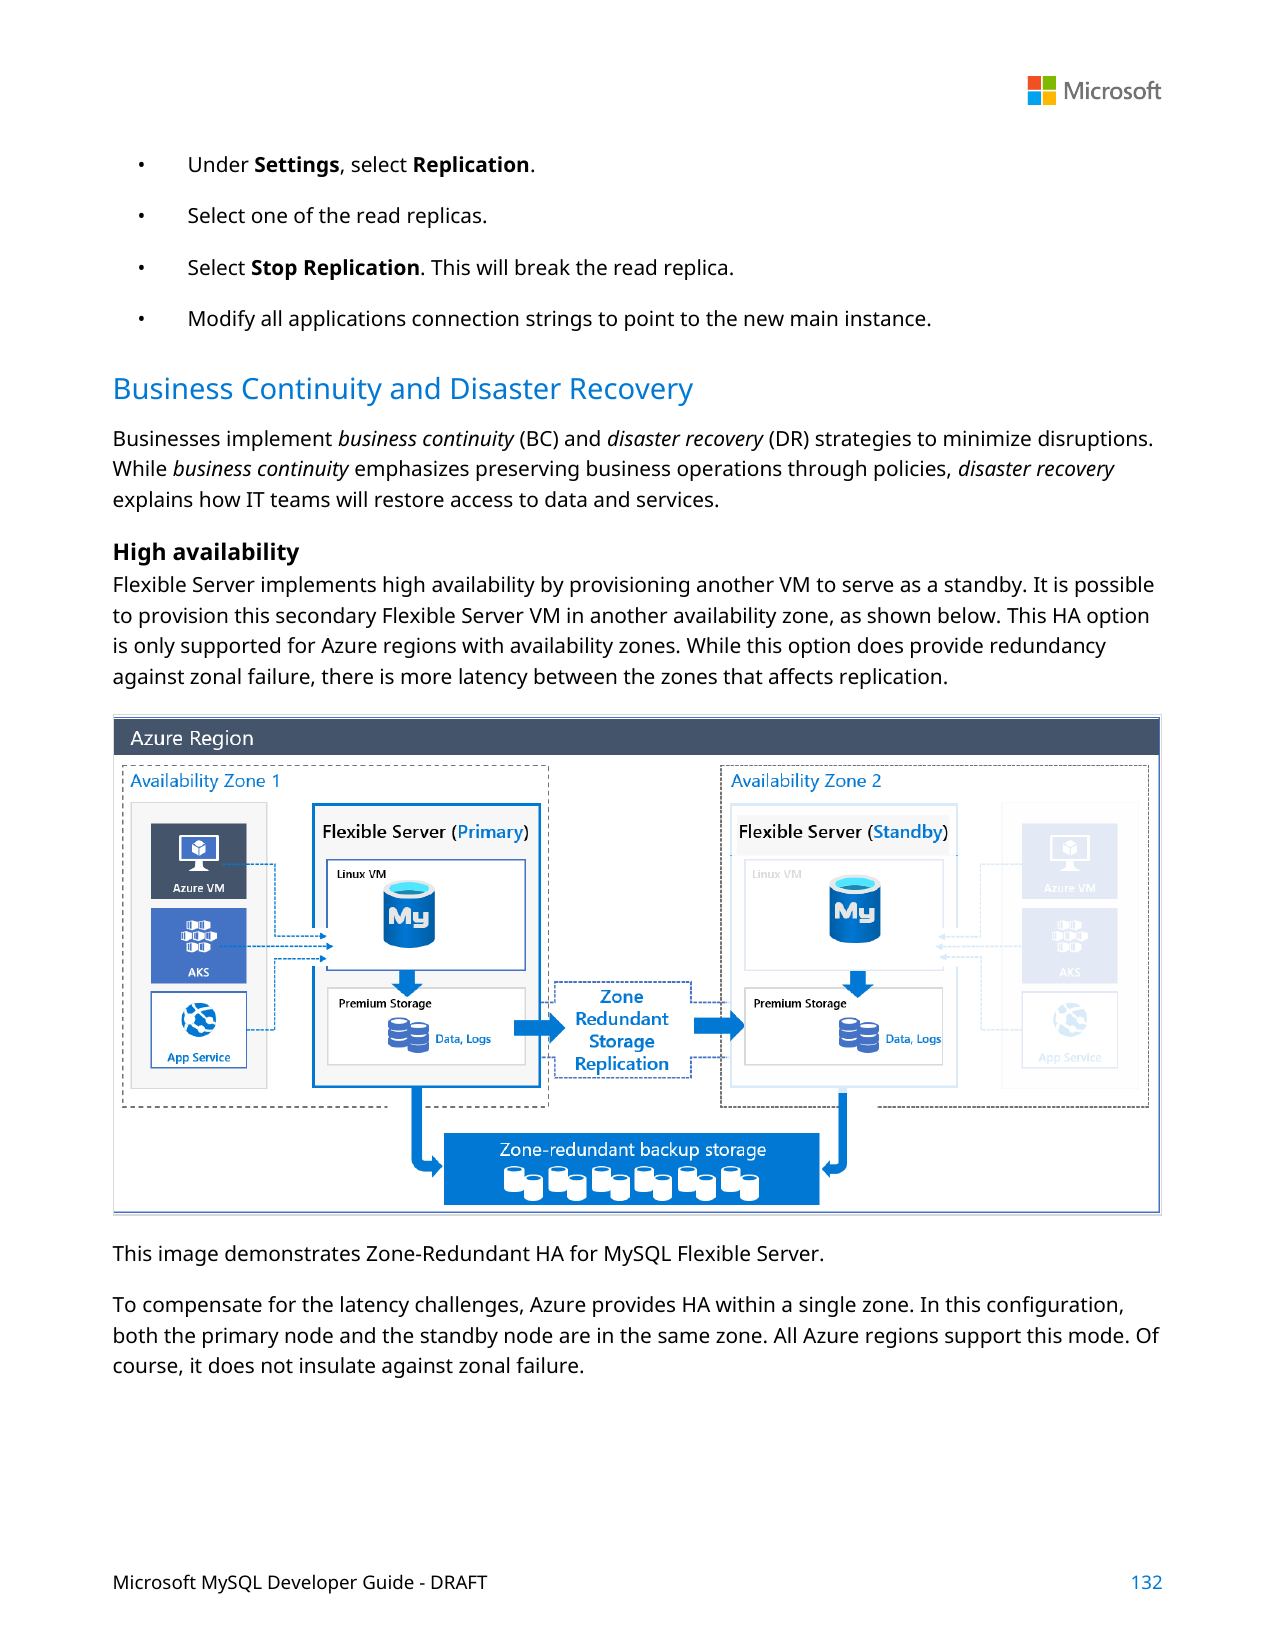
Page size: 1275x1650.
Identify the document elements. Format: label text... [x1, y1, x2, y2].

subtitle High availability [112, 536, 1162, 568]
text Businesses implement business continuity (BC) and disaster recovery (DR) strategies to minimize disruptions. While business continuity emphasizes preserving business operations through policies, disaster recovery explains how IT teams will restore access to data and services. [112, 424, 1162, 513]
list Select one of the read replicas. [137, 201, 1162, 230]
subtitle Business Continuity and Disaster Recovery [112, 368, 1162, 408]
text Flexible Server implements high availability by provisioning another VM to serve as a standby. It is possible to provision this secondary Flexible Server VM in another availability zone, as shown below. This HA option is only supported for Azure regions with availability zones. While this option does provide redundancy against zonal failure, there is more latency between the zones that affects replication. [112, 570, 1162, 690]
text To compensate for the latency challenges, Azure provides HA within a single zone. In this configuration, both the primary node and the standby node are in the same zone. All Azure regions support this mode. Of course, it does not insulate against zonal failure. [112, 1290, 1162, 1380]
list Under Settings, select Replication. [137, 150, 1162, 178]
list Select Stop Replication. This will break the read replica. [137, 253, 1162, 281]
picture [1026, 75, 1163, 107]
text This image demonstrates Zone-Redundant HA for MySQL Flexible Server. [112, 1239, 1162, 1267]
list Modify all applications connection strings to point to the new main instance. [137, 304, 1162, 333]
picture [114, 715, 1161, 1214]
